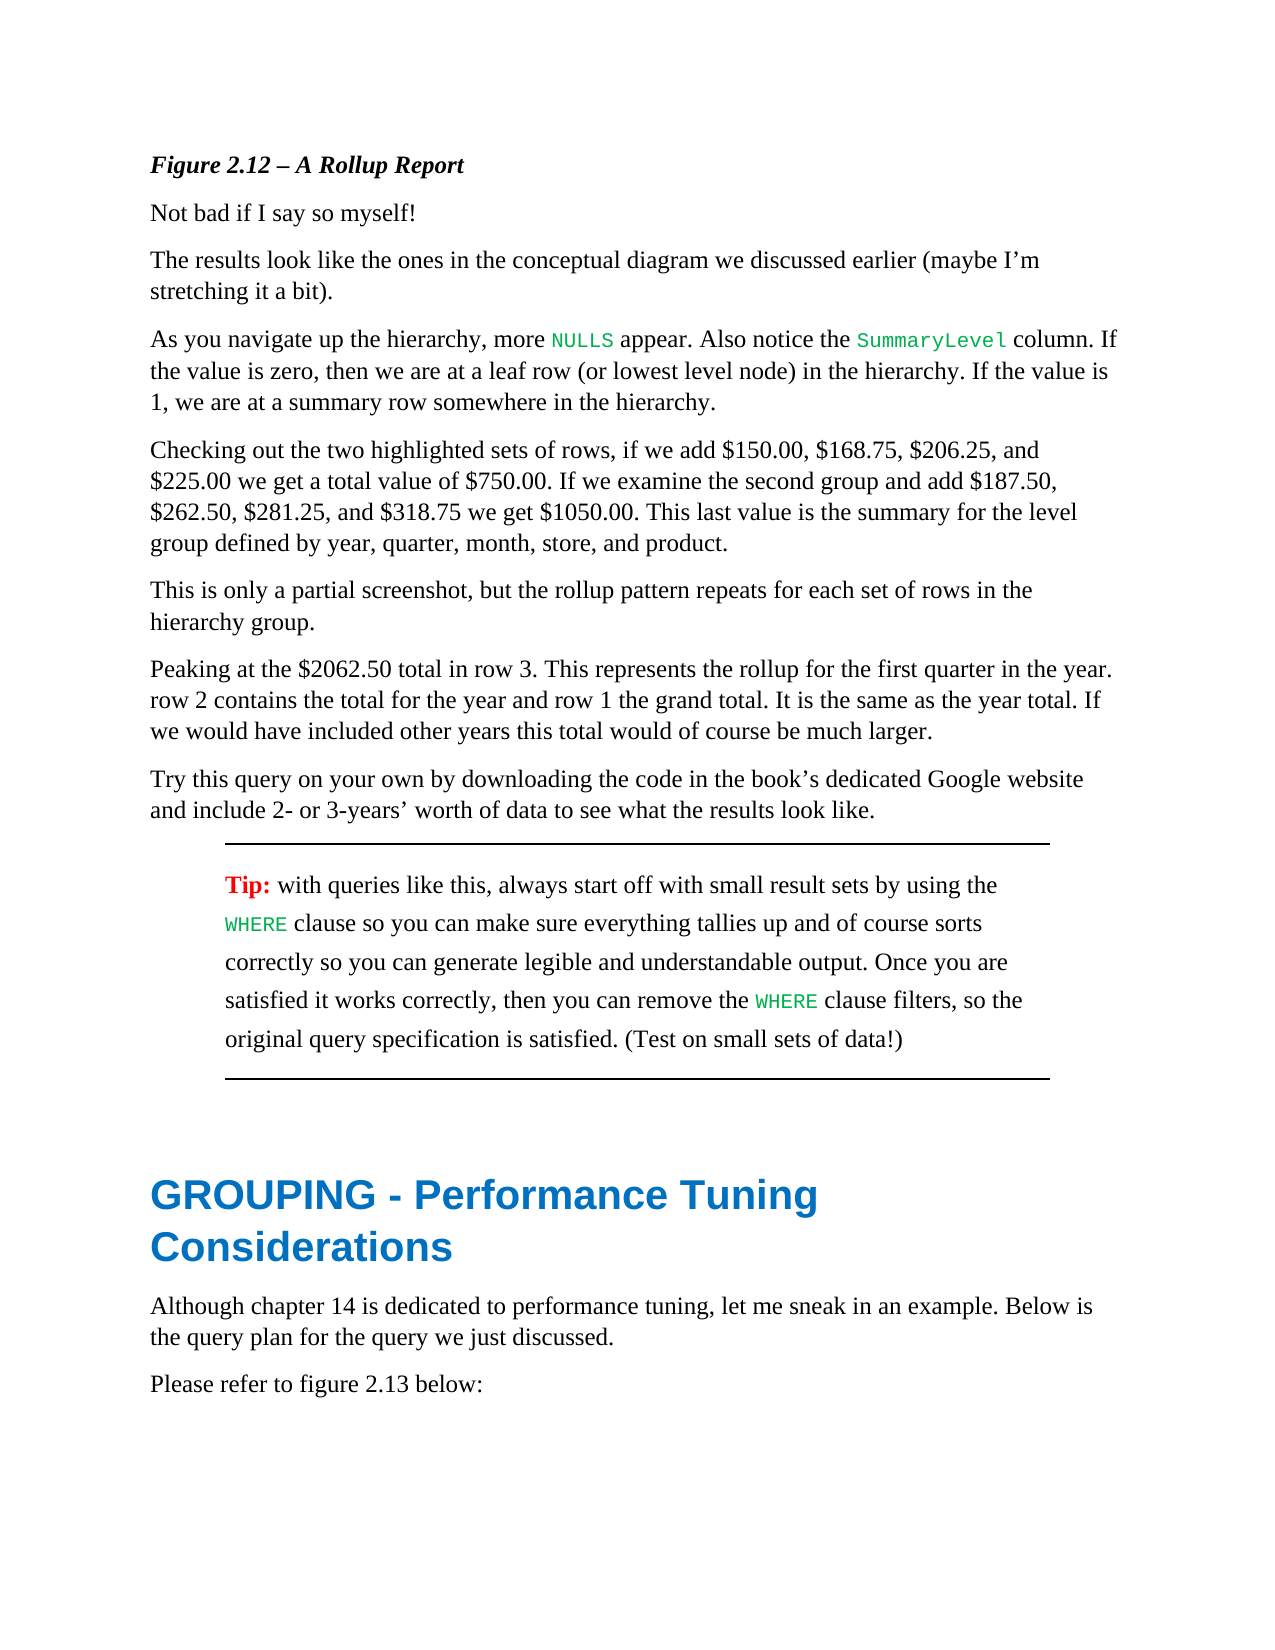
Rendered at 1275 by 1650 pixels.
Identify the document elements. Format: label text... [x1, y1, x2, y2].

text Please refer to figure 2.13 below: [150, 1369, 1125, 1398]
text Figure 2.12 – A Rollup Report [150, 150, 1125, 179]
text The results look like the ones in the conceptual diagram we discussed earlier (maybe I’m stretching it a bit). [150, 245, 1125, 305]
text GROUPING - Performance Tuning Considerations [150, 1171, 1125, 1270]
text As you navigate up the hierarchy, more NULLS appear. Also notice the SummaryLevel column. If the value is zero, then we are at a leaf row (or lowest level node) in the hierarchy. If the value is 1, we are at a summary row somewhere in the hierarchy. [150, 324, 1125, 416]
text Peaking at the $2062.50 total in row 3. This represents the rollup for the first quarter in the year. row 2 contains the total for the year and row 1 the grand total. It is the same as the year total. If we would have included other years this total would of course be much larger. [150, 654, 1125, 745]
text Although chapter 14 is dedicated to performance tuning, let me sneak in an example. Below is the query plan for the query we just discussed. [150, 1291, 1125, 1351]
text Try this query on your own by downloading the code in the book’s dedicated Google website and include 2- or 3-years’ worth of data to see what the results look like. [150, 764, 1125, 824]
text Not bad if I say so myself! [150, 198, 1125, 226]
text Tip: with queries like this, always start off with small result sets by using the WHERE clause so you can make sure everything tallies up and of course sorts correctly so you can generate legible and understandable output. Once you are satisfied it works correctly, then you can remove the WHERE clause filters, so the original query specification is satisfied. (Test on small sets of data!) [225, 845, 1050, 1078]
text Checking out the two highlighted sets of rows, if we add $150.00, $168.75, $206.25, and $225.00 we get a total value of $750.00. If we examine the second group and add $187.50, $262.50, $281.25, and $318.75 we get $1050.00. This last value is the summary for the level group defined by year, quarter, month, store, and product. [150, 435, 1125, 557]
text This is only a partial screenshot, but the rollup pattern repeats for each set of rows in the hierarchy group. [150, 576, 1125, 635]
